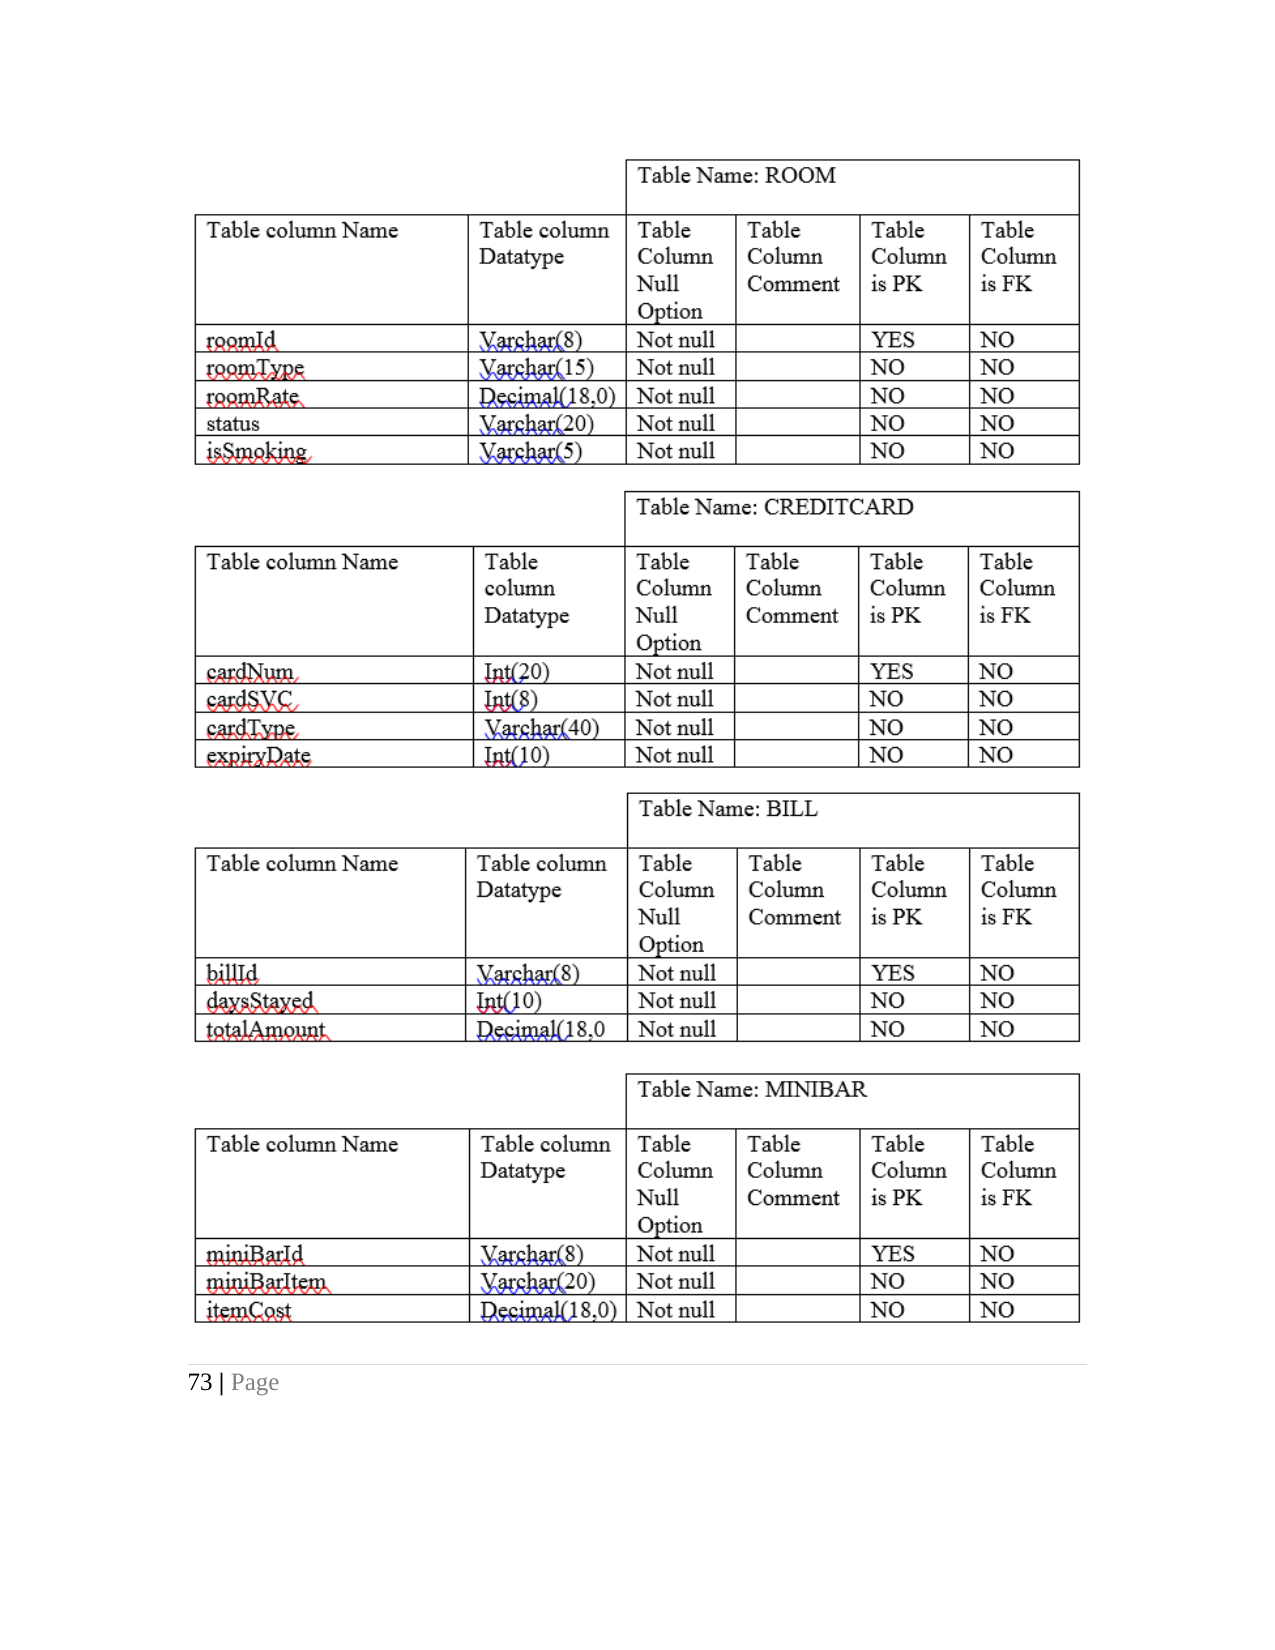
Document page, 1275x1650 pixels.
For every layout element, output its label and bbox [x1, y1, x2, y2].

picture [187, 150, 1088, 1332]
